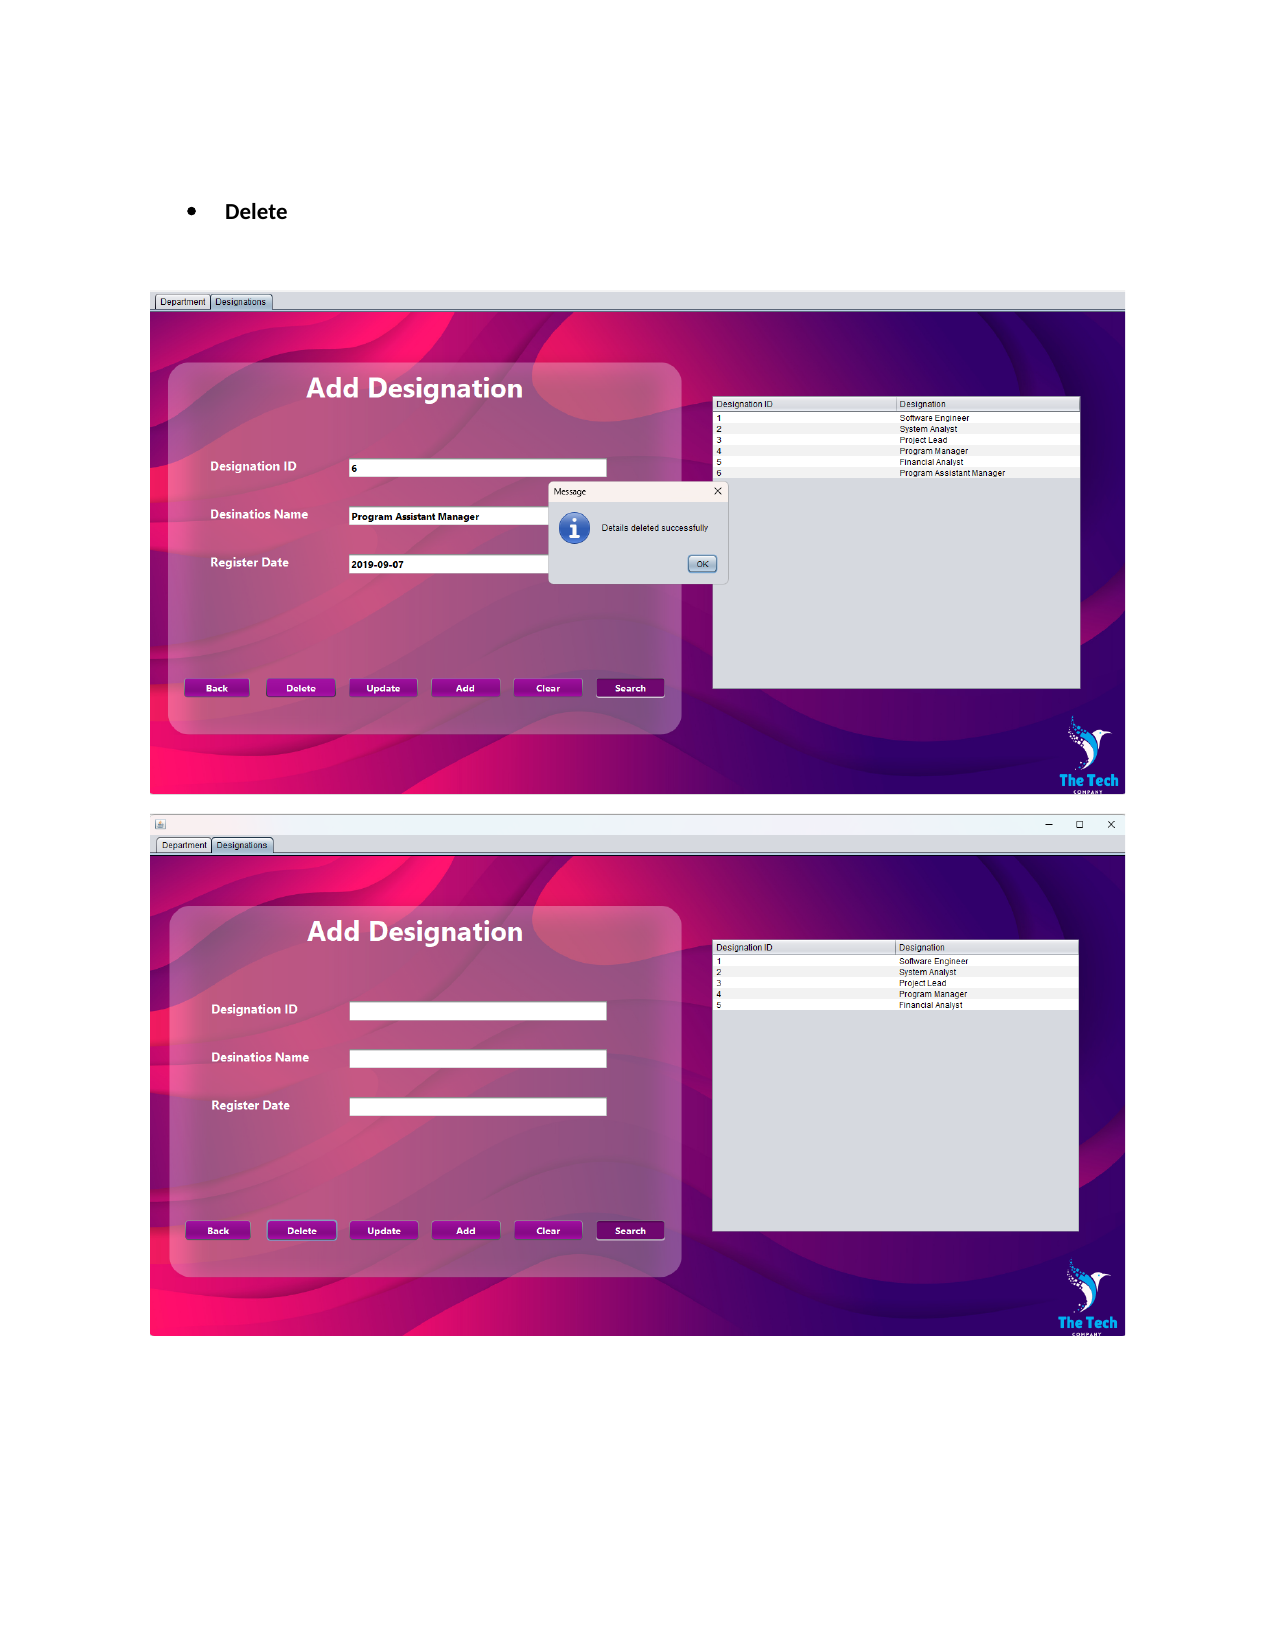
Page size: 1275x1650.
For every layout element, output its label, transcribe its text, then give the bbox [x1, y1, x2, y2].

picture [150, 813, 1125, 1336]
picture [150, 290, 1125, 795]
list Delete [187, 197, 1125, 225]
